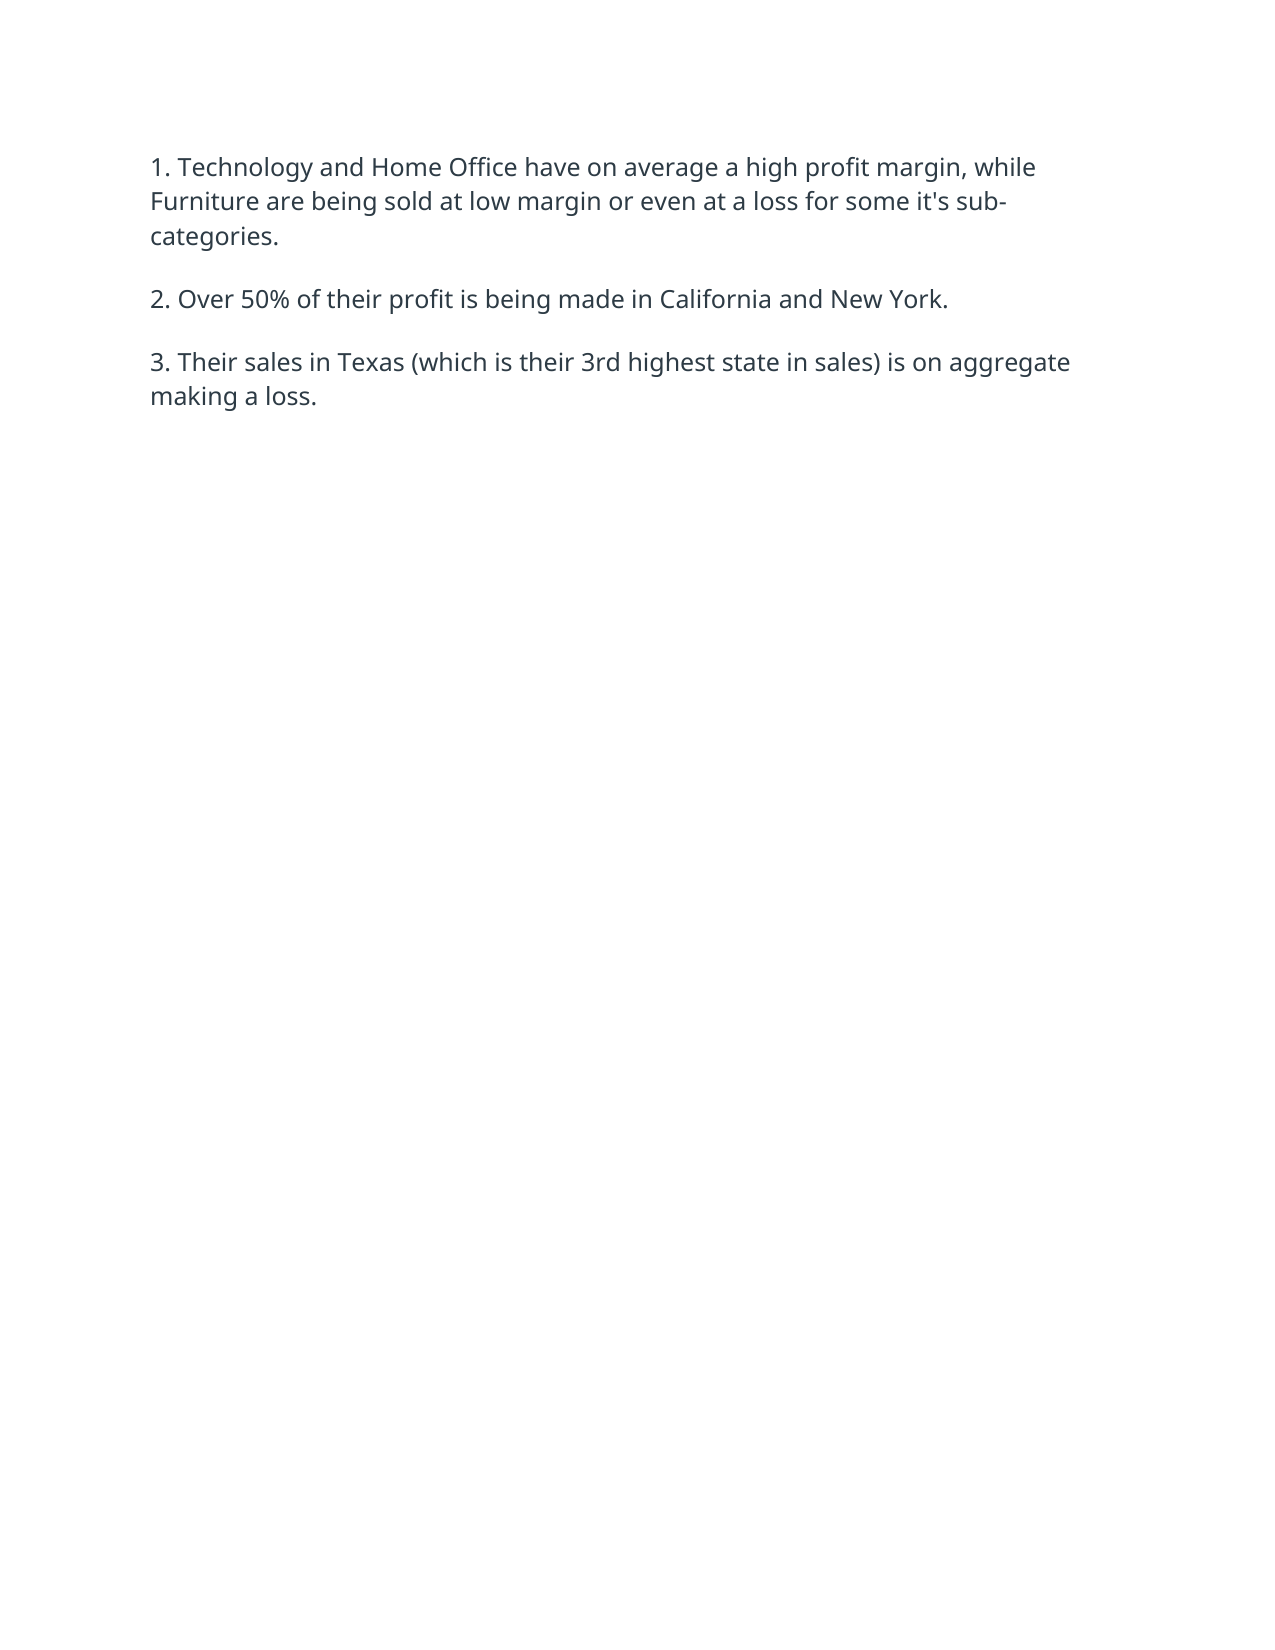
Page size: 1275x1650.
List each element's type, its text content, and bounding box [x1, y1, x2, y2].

text 1. Technology and Home Office have on average a high profit margin, while Furniture are being sold at low margin or even at a loss for some it's sub-categories. [150, 150, 1125, 252]
text 2. Over 50% of their profit is being made in California and New York. [150, 281, 1125, 315]
text 3. Their sales in Texas (which is their 3rd highest state in sales) is on aggregate making a loss. [150, 344, 1125, 413]
